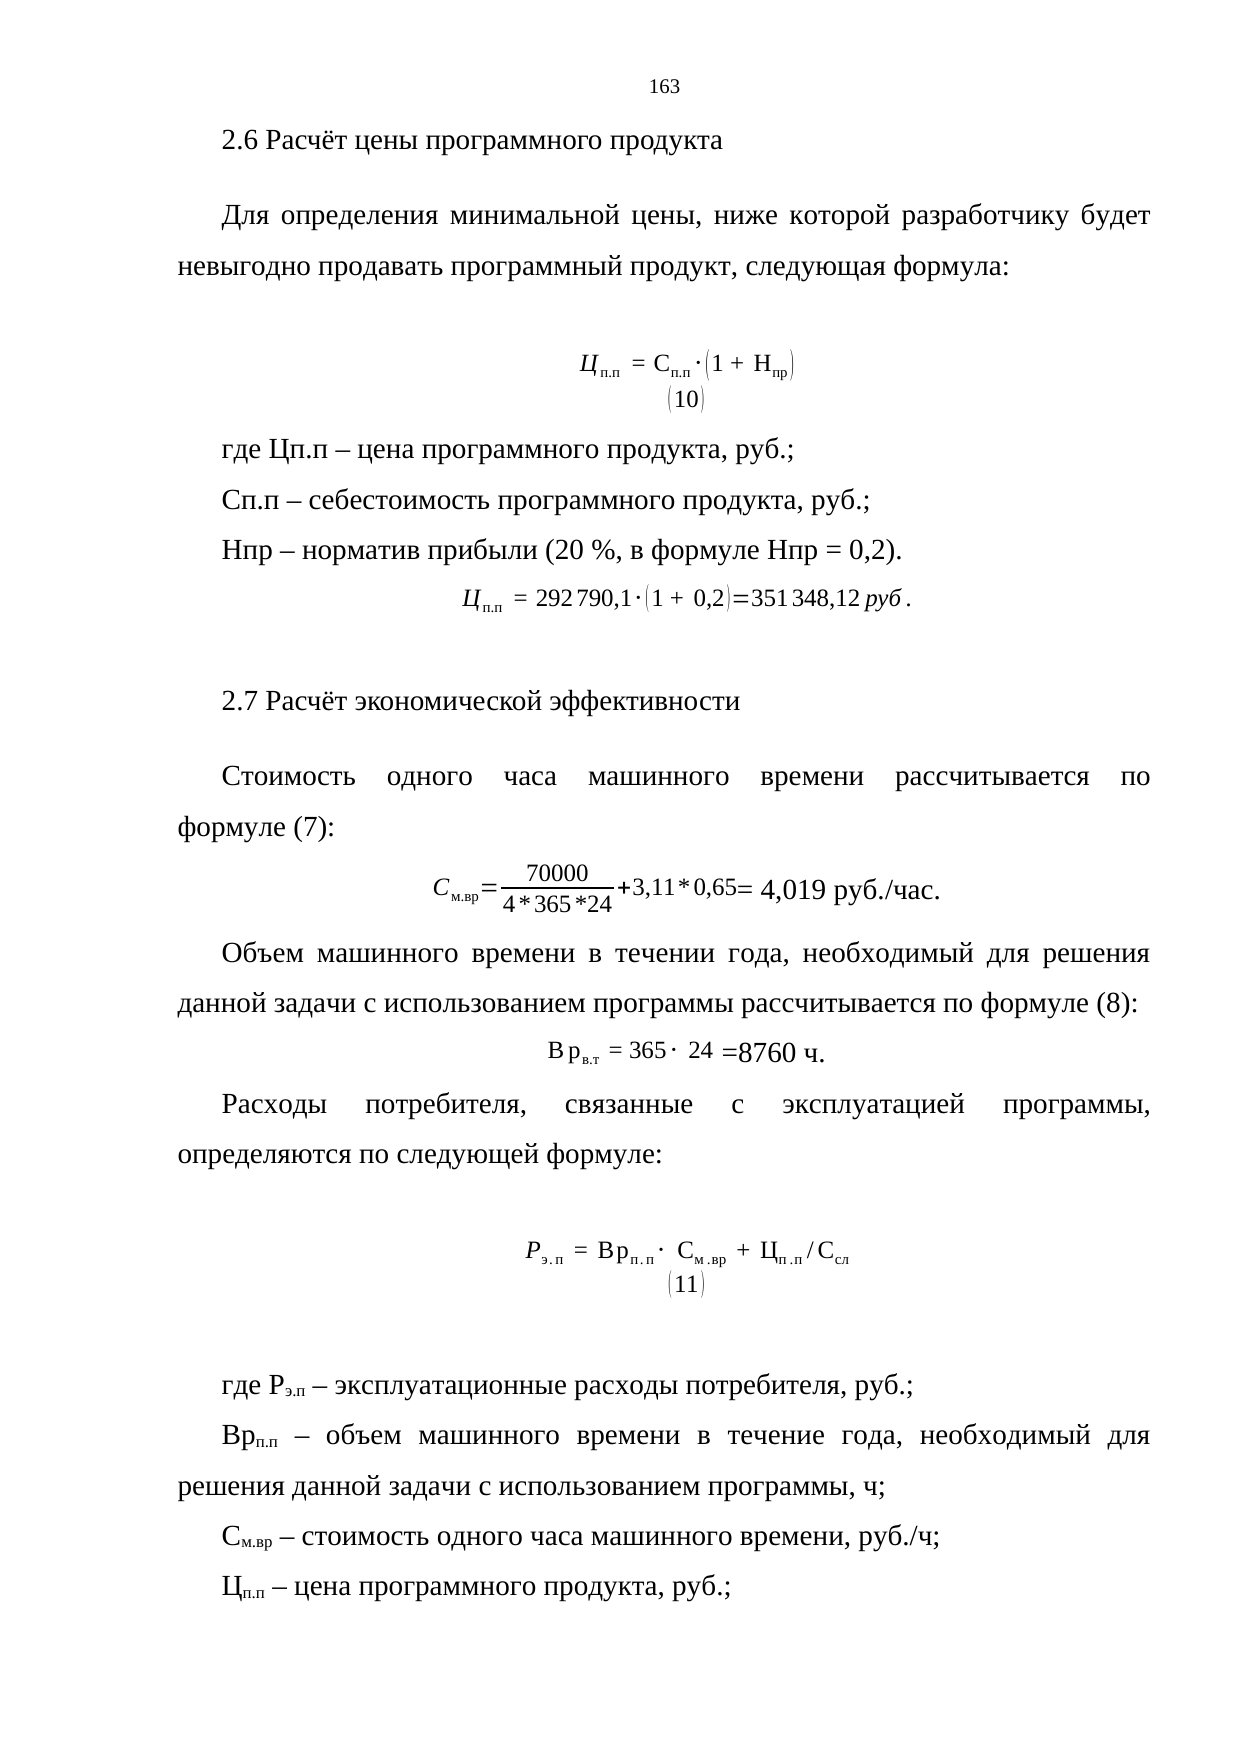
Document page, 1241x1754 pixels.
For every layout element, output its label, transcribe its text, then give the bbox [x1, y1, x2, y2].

text = 4,019 руб./час. [177, 859, 1152, 918]
text Для определения минимальной цены, ниже которой разработчику будет невыгодно продавать программный продукт, следующая формула: [177, 197, 1152, 281]
text Объем машинного времени в течении года, необходимый для решения данной задачи с использованием программы рассчитывается по формуле (8): [177, 935, 1152, 1019]
text 2.7 Расчёт экономической эффективности [177, 683, 1152, 717]
text См.вр – стоимость одного часа машинного времени, руб./ч; [177, 1518, 1152, 1551]
text где Рэ.п – эксплуатационные расходы потребителя, руб.; [177, 1367, 1152, 1401]
text =8760 ч. [177, 1035, 1152, 1069]
text Сп.п – себестоимость программного продукта, руб.; [177, 482, 1152, 515]
text Цп.п – цена программного продукта, руб.; [177, 1568, 1152, 1602]
text где Цп.п – цена программного продукта, руб.; [177, 432, 1152, 465]
text Расходы потребителя, связанные с эксплуатацией программы, определяются по следующей формуле: [177, 1086, 1152, 1169]
text Нпр – норматив прибыли (20 %, в формуле Нпр = 0,2). [177, 532, 1152, 566]
text Стоимость одного часа машинного времени рассчитывается по формуле (7): [177, 758, 1152, 842]
text Врп.п – объем машинного времени в течение года, необходимый для решения данной задачи с использованием программы, ч; [177, 1417, 1152, 1501]
text 2.6 Расчёт цены программного продукта [177, 122, 1152, 156]
